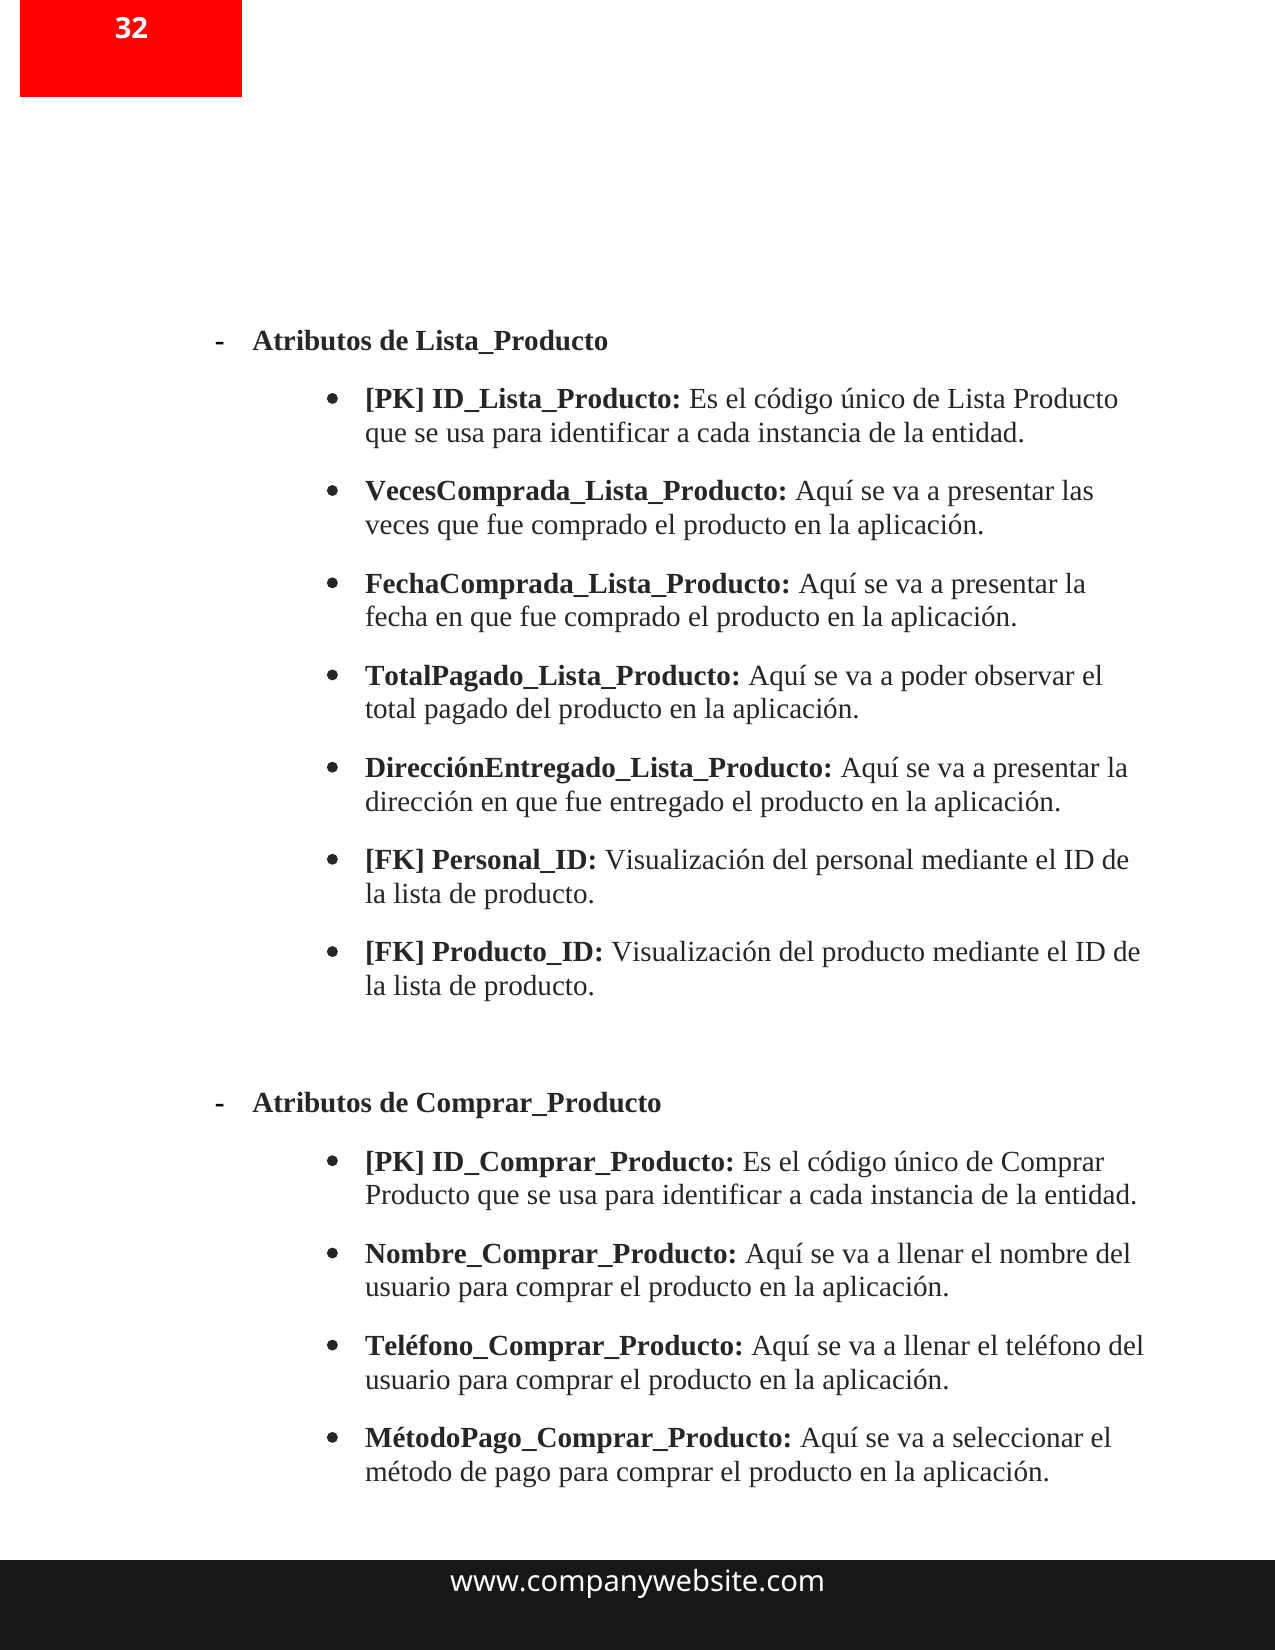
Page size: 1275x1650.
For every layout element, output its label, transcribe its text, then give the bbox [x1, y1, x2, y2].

subtitle FechaComprada_Lista_Producto: Aquí se va a presentar la fecha en que fue comprado el producto en la aplicación. [327, 566, 1155, 633]
subtitle Nombre_Comprar_Producto: Aquí se va a llenar el nombre del usuario para comprar el producto en la aplicación. [327, 1236, 1155, 1303]
subtitle [FK] Personal_ID: Visualización del personal mediante el ID de la lista de producto. [327, 842, 1155, 909]
subtitle TotalPagado_Lista_Producto: Aquí se va a poder observar el total pagado del producto en la aplicación. [327, 658, 1155, 725]
subtitle Atributos de Lista_Producto [214, 323, 1155, 356]
subtitle [PK] ID_Lista_Producto: Es el código único de Lista Producto que se usa para identificar a cada instancia de la entidad. [327, 381, 1155, 448]
subtitle VecesComprada_Lista_Producto: Aquí se va a presentar las veces que fue comprado el producto en la aplicación. [327, 473, 1155, 541]
subtitle [FK] Producto_ID: Visualización del producto mediante el ID de la lista de producto. [327, 934, 1155, 1002]
subtitle MétodoPago_Comprar_Producto: Aquí se va a seleccionar el método de pago para comprar el producto en la aplicación. [327, 1420, 1155, 1487]
subtitle Atributos de Comprar_Producto [214, 1085, 1155, 1119]
subtitle Teléfono_Comprar_Producto: Aquí se va a llenar el teléfono del usuario para comprar el producto en la aplicación. [327, 1328, 1155, 1395]
subtitle [PK] ID_Comprar_Producto: Es el código único de Comprar Producto que se usa para identificar a cada instancia de la entidad. [327, 1144, 1155, 1211]
subtitle DirecciónEntregado_Lista_Producto: Aquí se va a presentar la dirección en que fue entregado el producto en la aplicación. [327, 750, 1155, 817]
